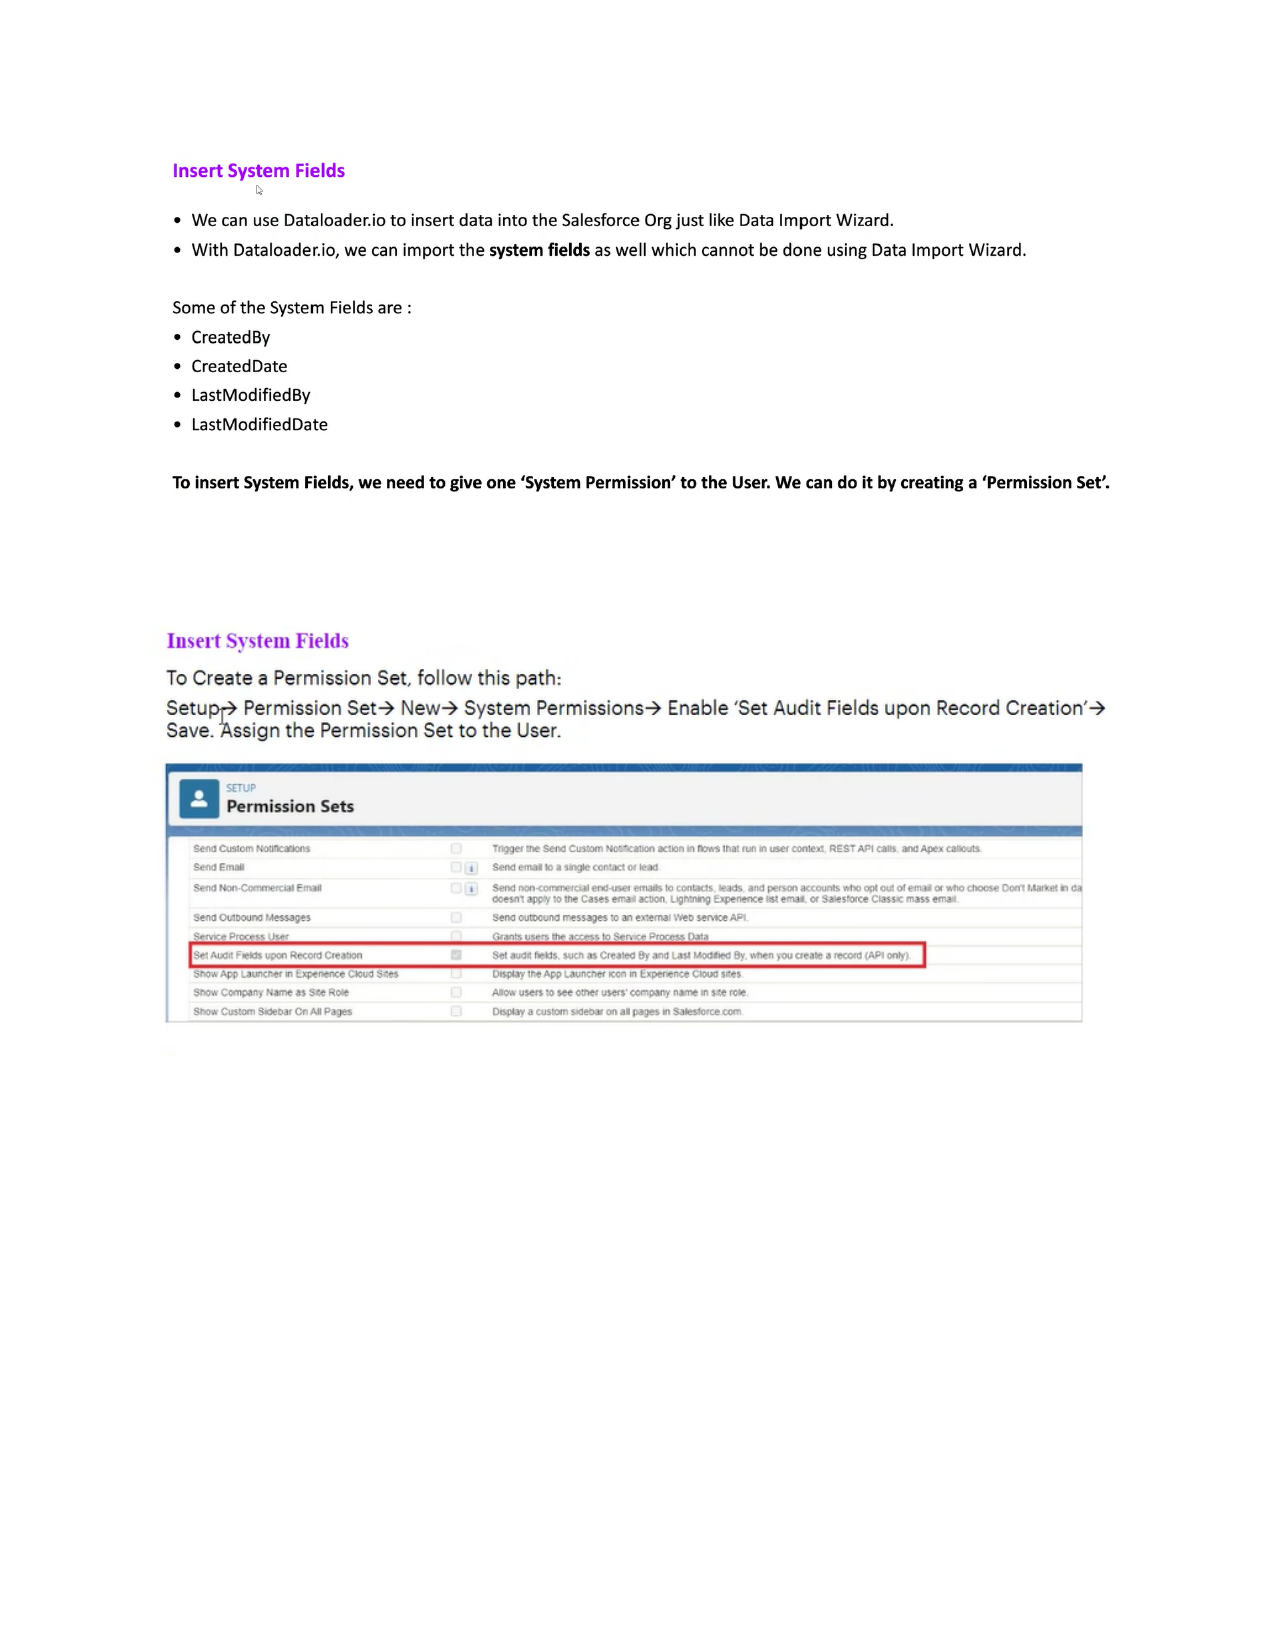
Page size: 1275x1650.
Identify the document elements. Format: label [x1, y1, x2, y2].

picture [150, 150, 1125, 533]
picture [150, 610, 1125, 1056]
